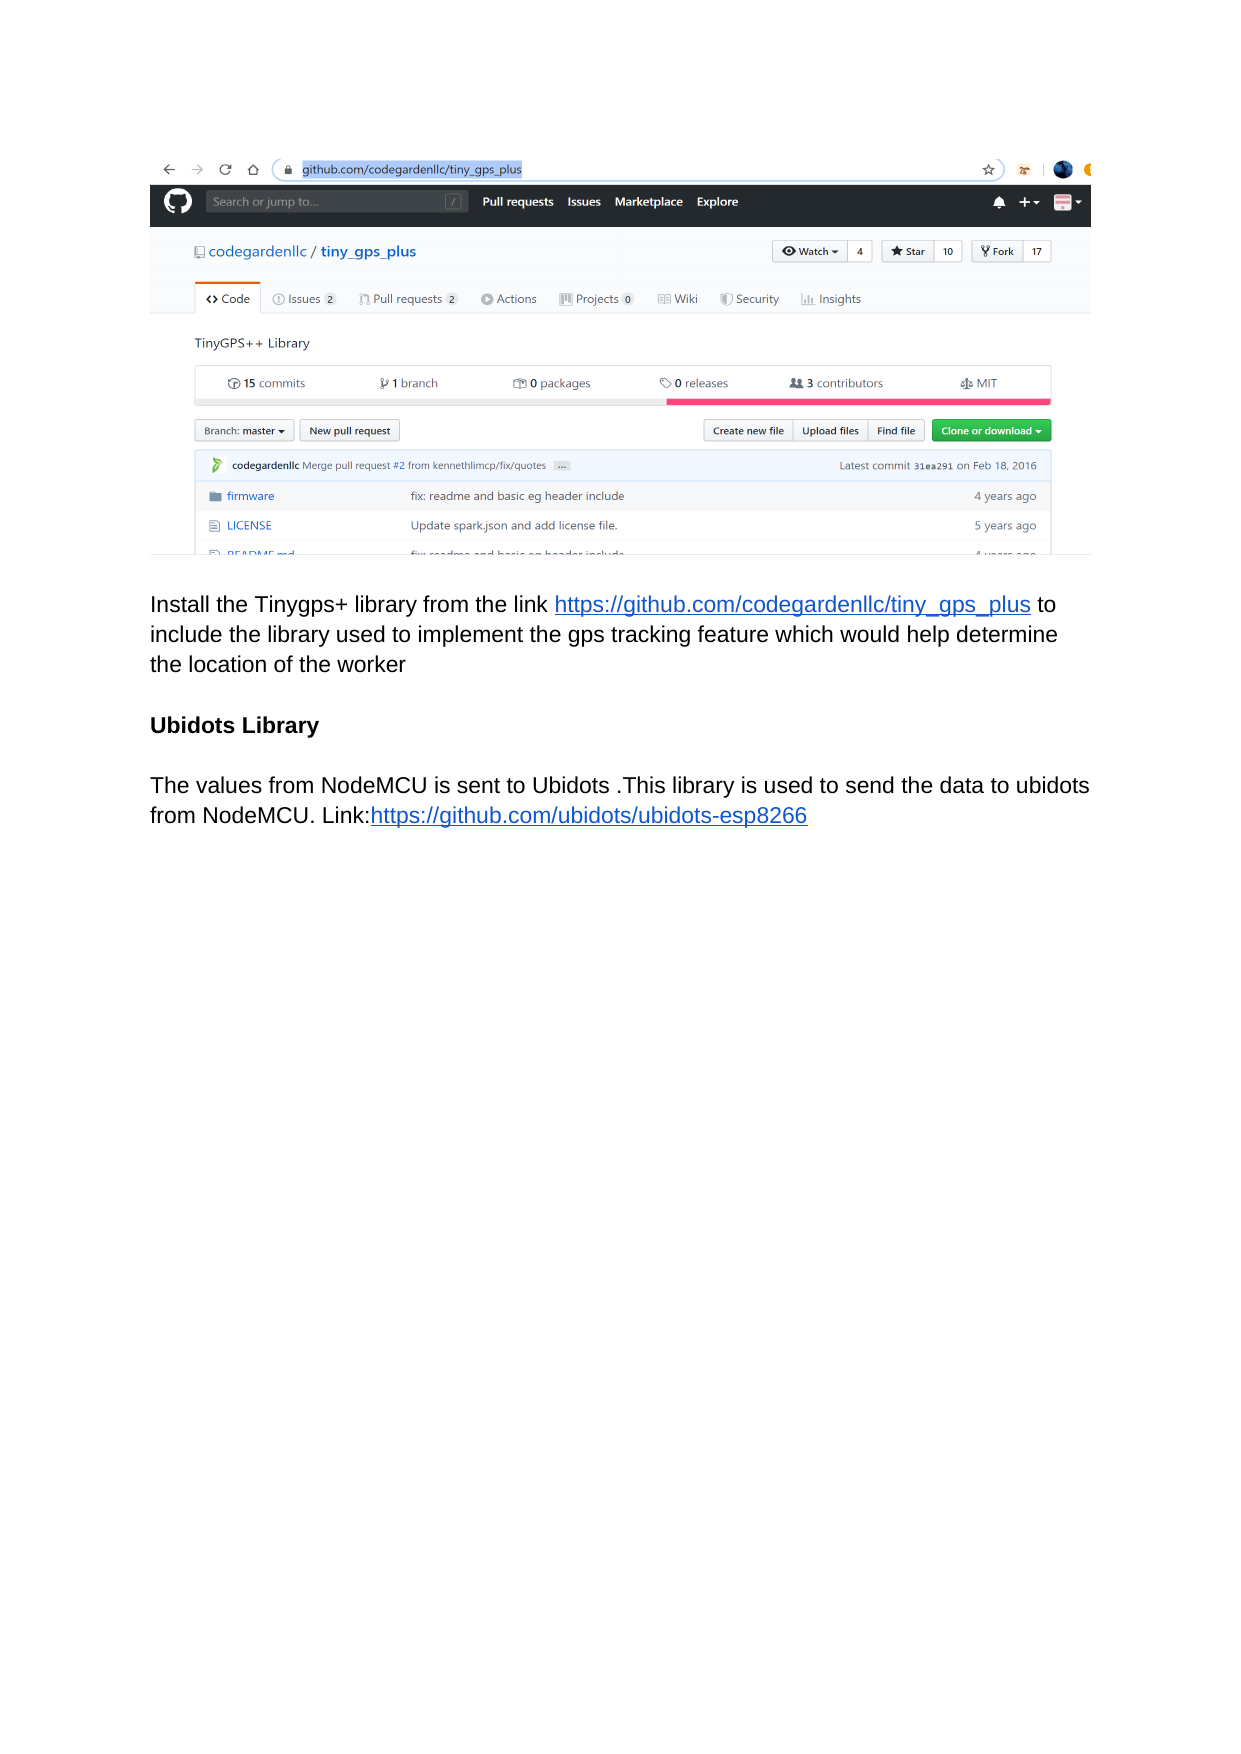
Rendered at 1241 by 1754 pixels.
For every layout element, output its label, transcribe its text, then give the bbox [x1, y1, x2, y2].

text The values from NodeMCU is sent to Ubidots .This library is used to send the data to ubidots from NodeMCU. Link:https://github.com/ubidots/ubidots-esp8266 [150, 772, 1090, 829]
picture [150, 159, 1091, 557]
text Install the Tinygps+ library from the link https://github.com/codegardenllc/tiny_gps_plus to include the library used to implement the gps tracking feature which would help determine the location of the worker [150, 591, 1090, 678]
text Ubidots Library [150, 712, 1090, 738]
